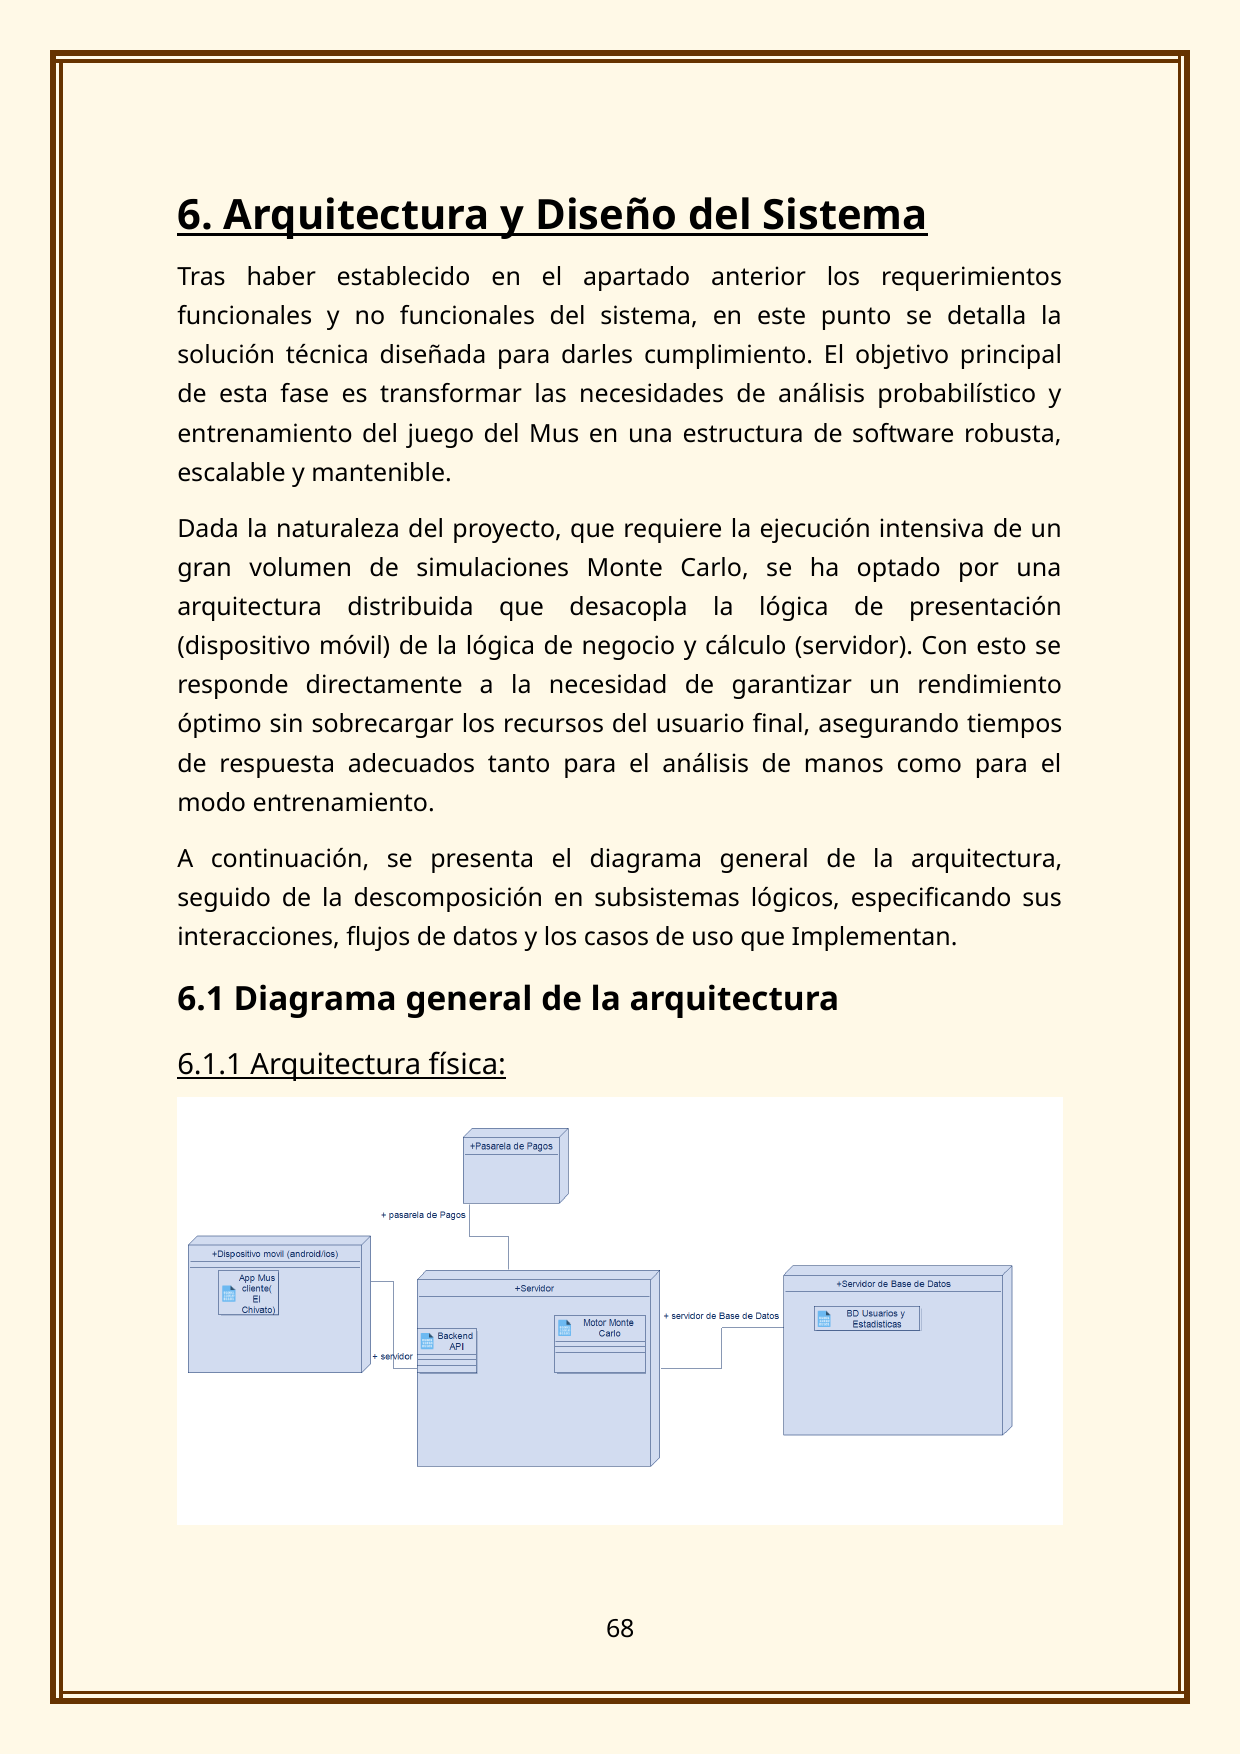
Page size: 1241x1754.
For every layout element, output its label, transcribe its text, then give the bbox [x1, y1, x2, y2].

text A continuación, se presenta el diagrama general de la arquitectura, seguido de la descomposición en subsistemas lógicos, especificando sus interacciones, flujos de datos y los casos de uso que Implementan. [177, 840, 1063, 953]
picture [177, 1097, 1063, 1525]
subtitle 6.1.1 Arquitectura física: [177, 1043, 1063, 1083]
text Dada la naturaleza del proyecto, que requiere la ejecución intensiva de un gran volumen de simulaciones Monte Carlo, se ha optado por una arquitectura distribuida que desacopla la lógica de presentación (dispositivo móvil) de la lógica de negocio y cálculo (servidor). Con esto se responde directamente a la necesidad de garantizar un rendimiento óptimo sin sobrecargar los recursos del usuario final, asegurando tiempos de respuesta adecuados tanto para el análisis de manos como para el modo entrenamiento. [177, 510, 1063, 818]
subtitle 6.1 Diagrama general de la arquitectura [177, 974, 1063, 1020]
subtitle 6. Arquitectura y Diseño del Sistema [177, 185, 1063, 242]
text Tras haber establecido en el apartado anterior los requerimientos funcionales y no funcionales del sistema, en este punto se detalla la solución técnica diseñada para darles cumplimiento. El objetivo principal de esta fase es transformar las necesidades de análisis probabilístico y entrenamiento del juego del Mus en una estructura de software robusta, escalable y mantenible. [177, 258, 1063, 488]
